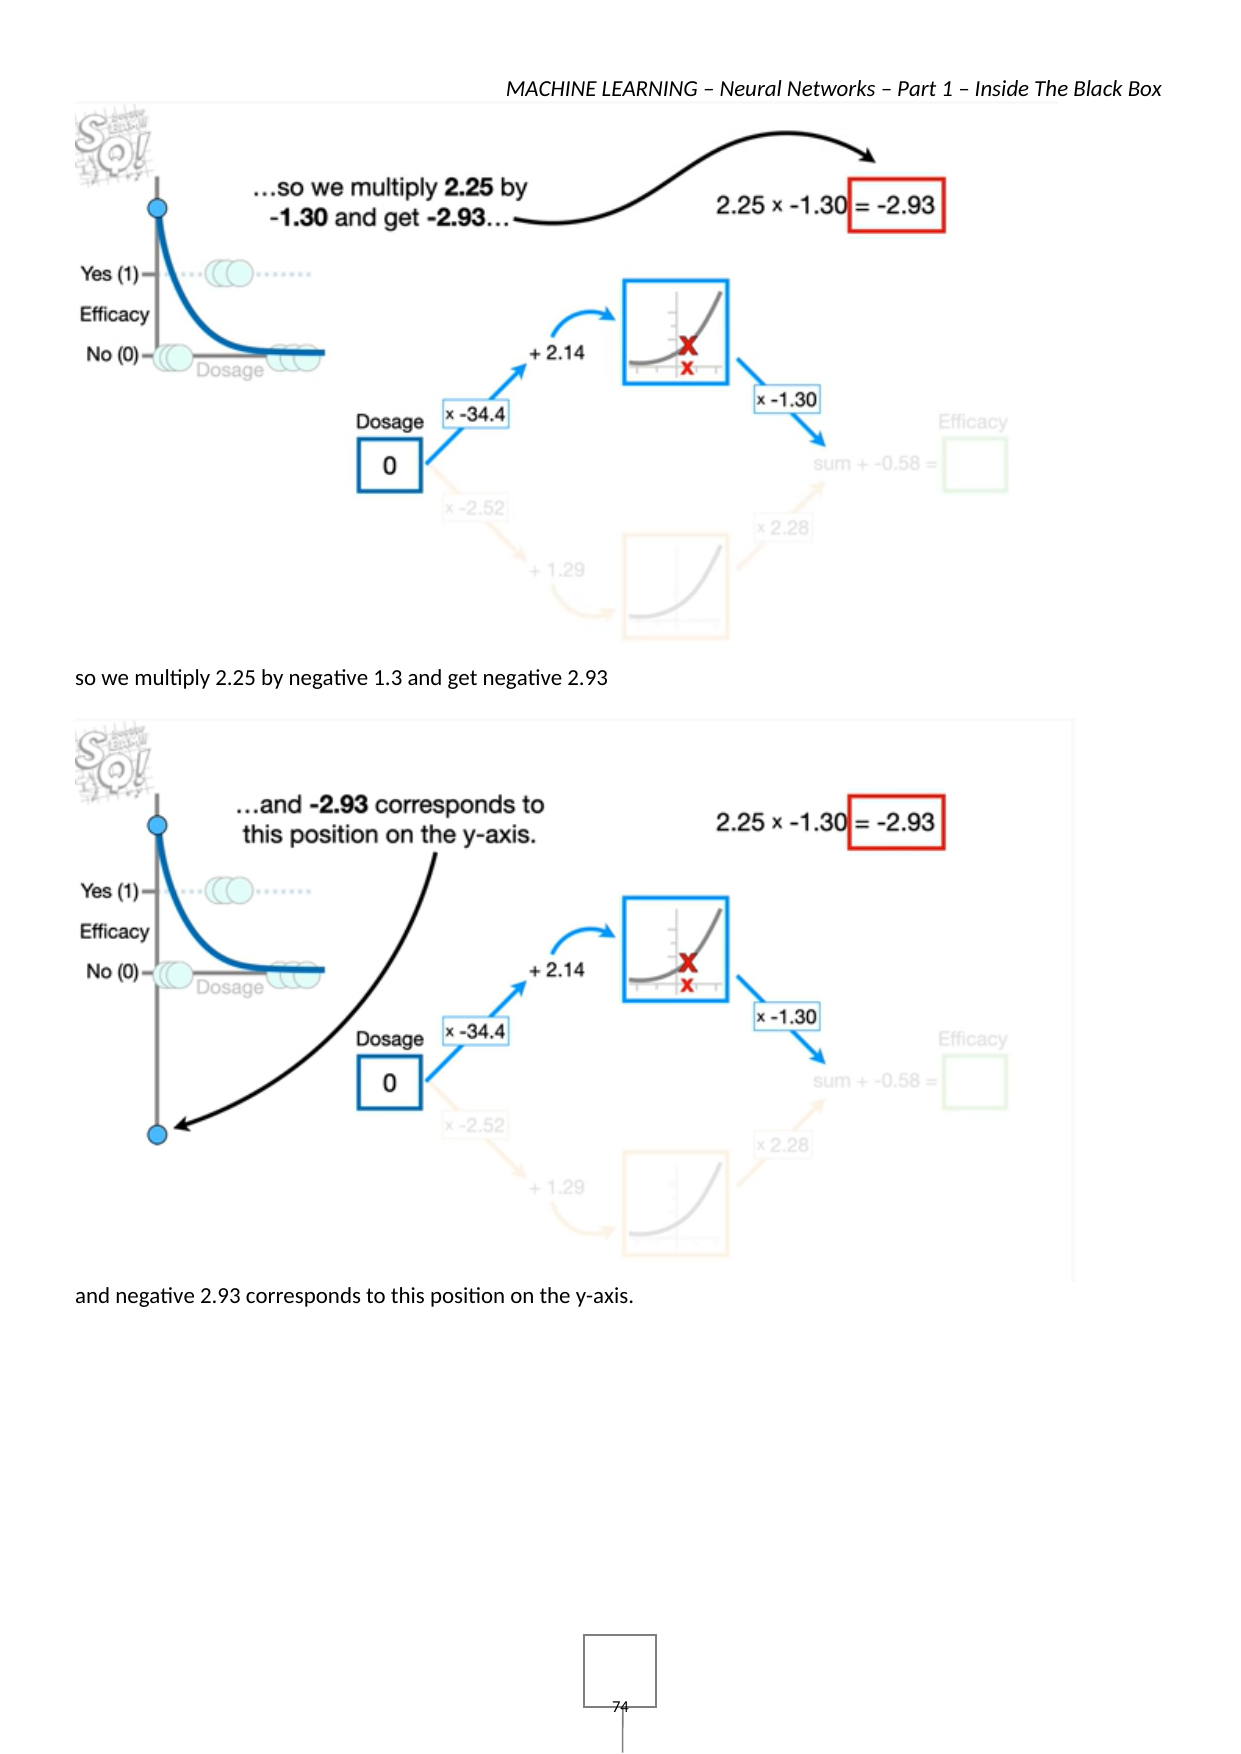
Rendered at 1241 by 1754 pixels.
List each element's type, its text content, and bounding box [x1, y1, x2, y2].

text so we multiply 2.25 by negative 1.3 and get negative 2.93 [75, 663, 1165, 691]
text and negative 2.93 corresponds to this position on the y-axis. [75, 1281, 1165, 1309]
picture [75, 718, 1076, 1282]
picture [75, 101, 1058, 663]
